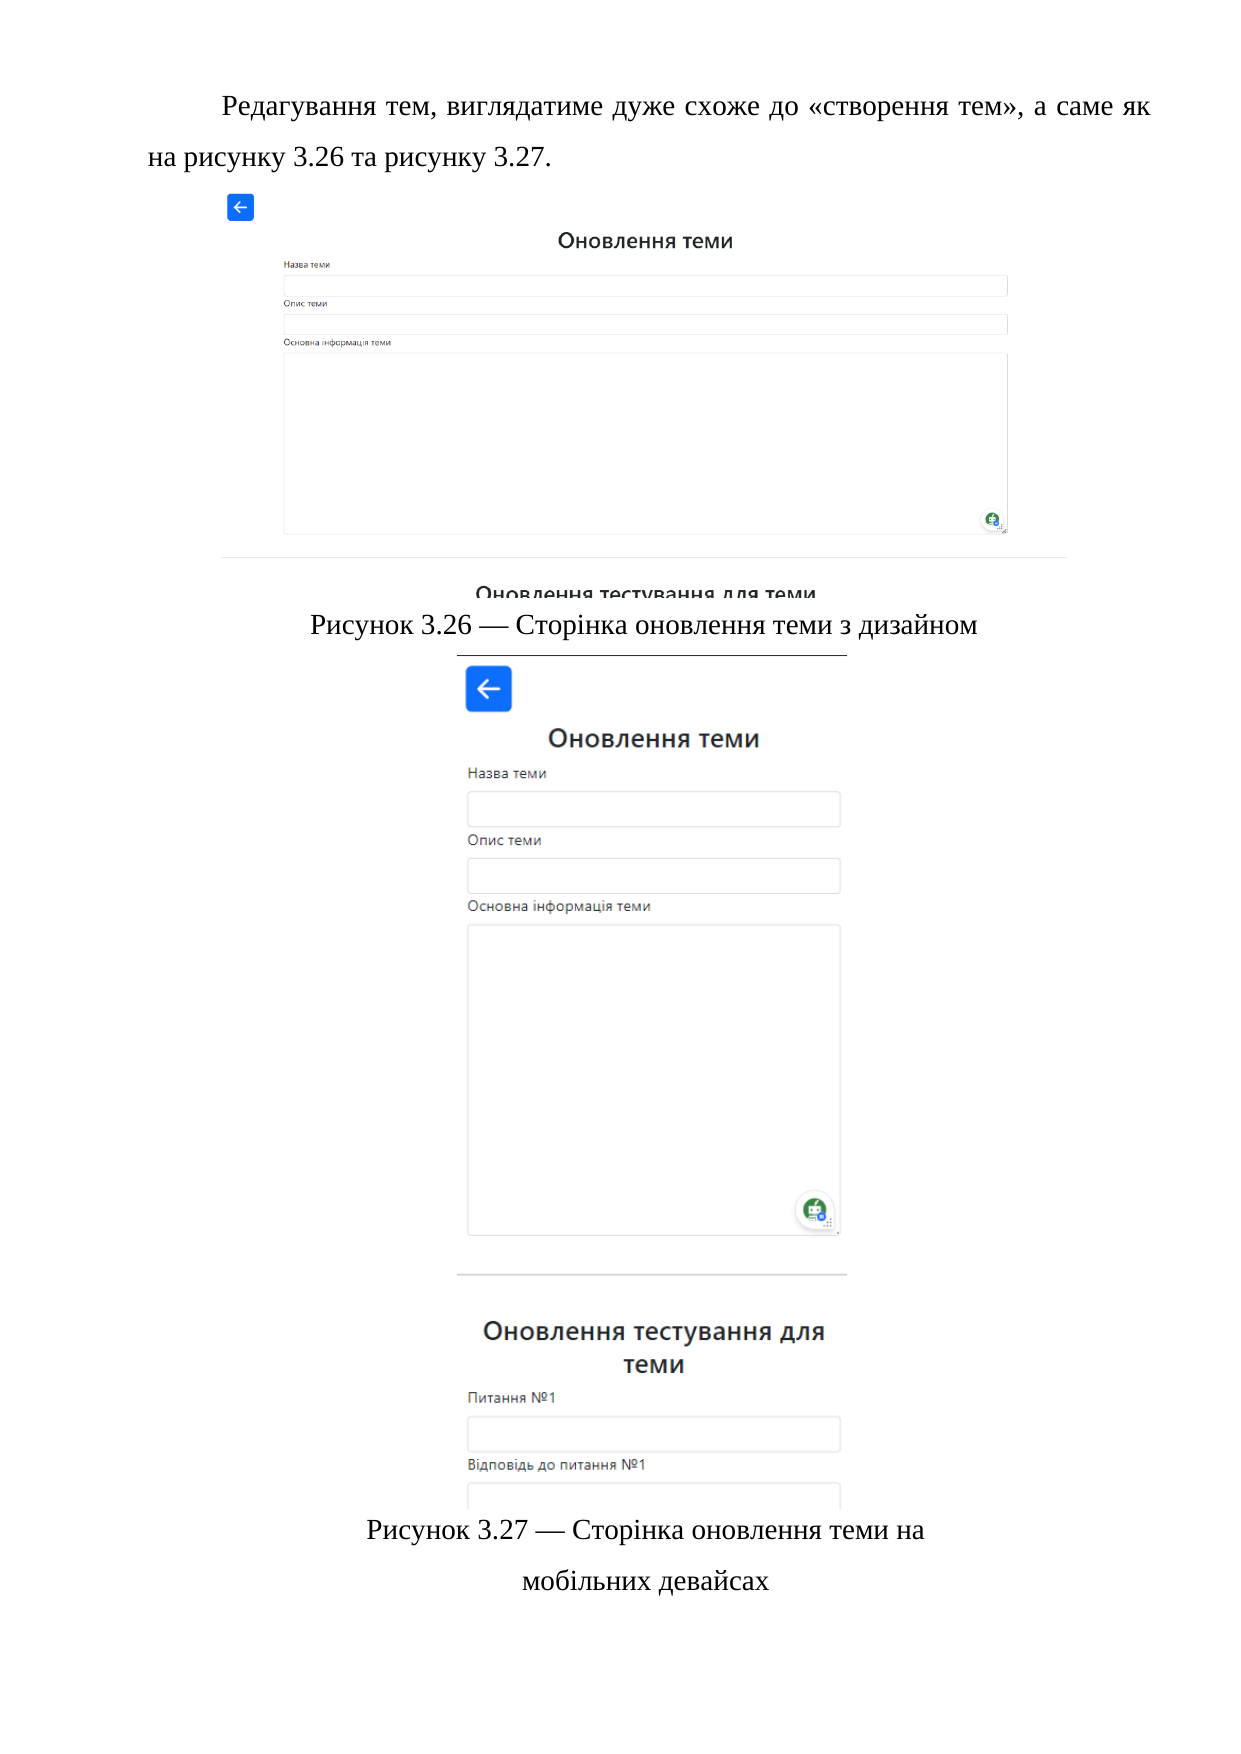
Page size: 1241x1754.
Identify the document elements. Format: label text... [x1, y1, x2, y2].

picture [457, 655, 847, 1509]
picture [221, 189, 1067, 598]
text Редагування тем, виглядатиме дуже схоже до «створення тем», а саме як на рисунку 3.26 та рисунку 3.27. [148, 88, 1152, 172]
